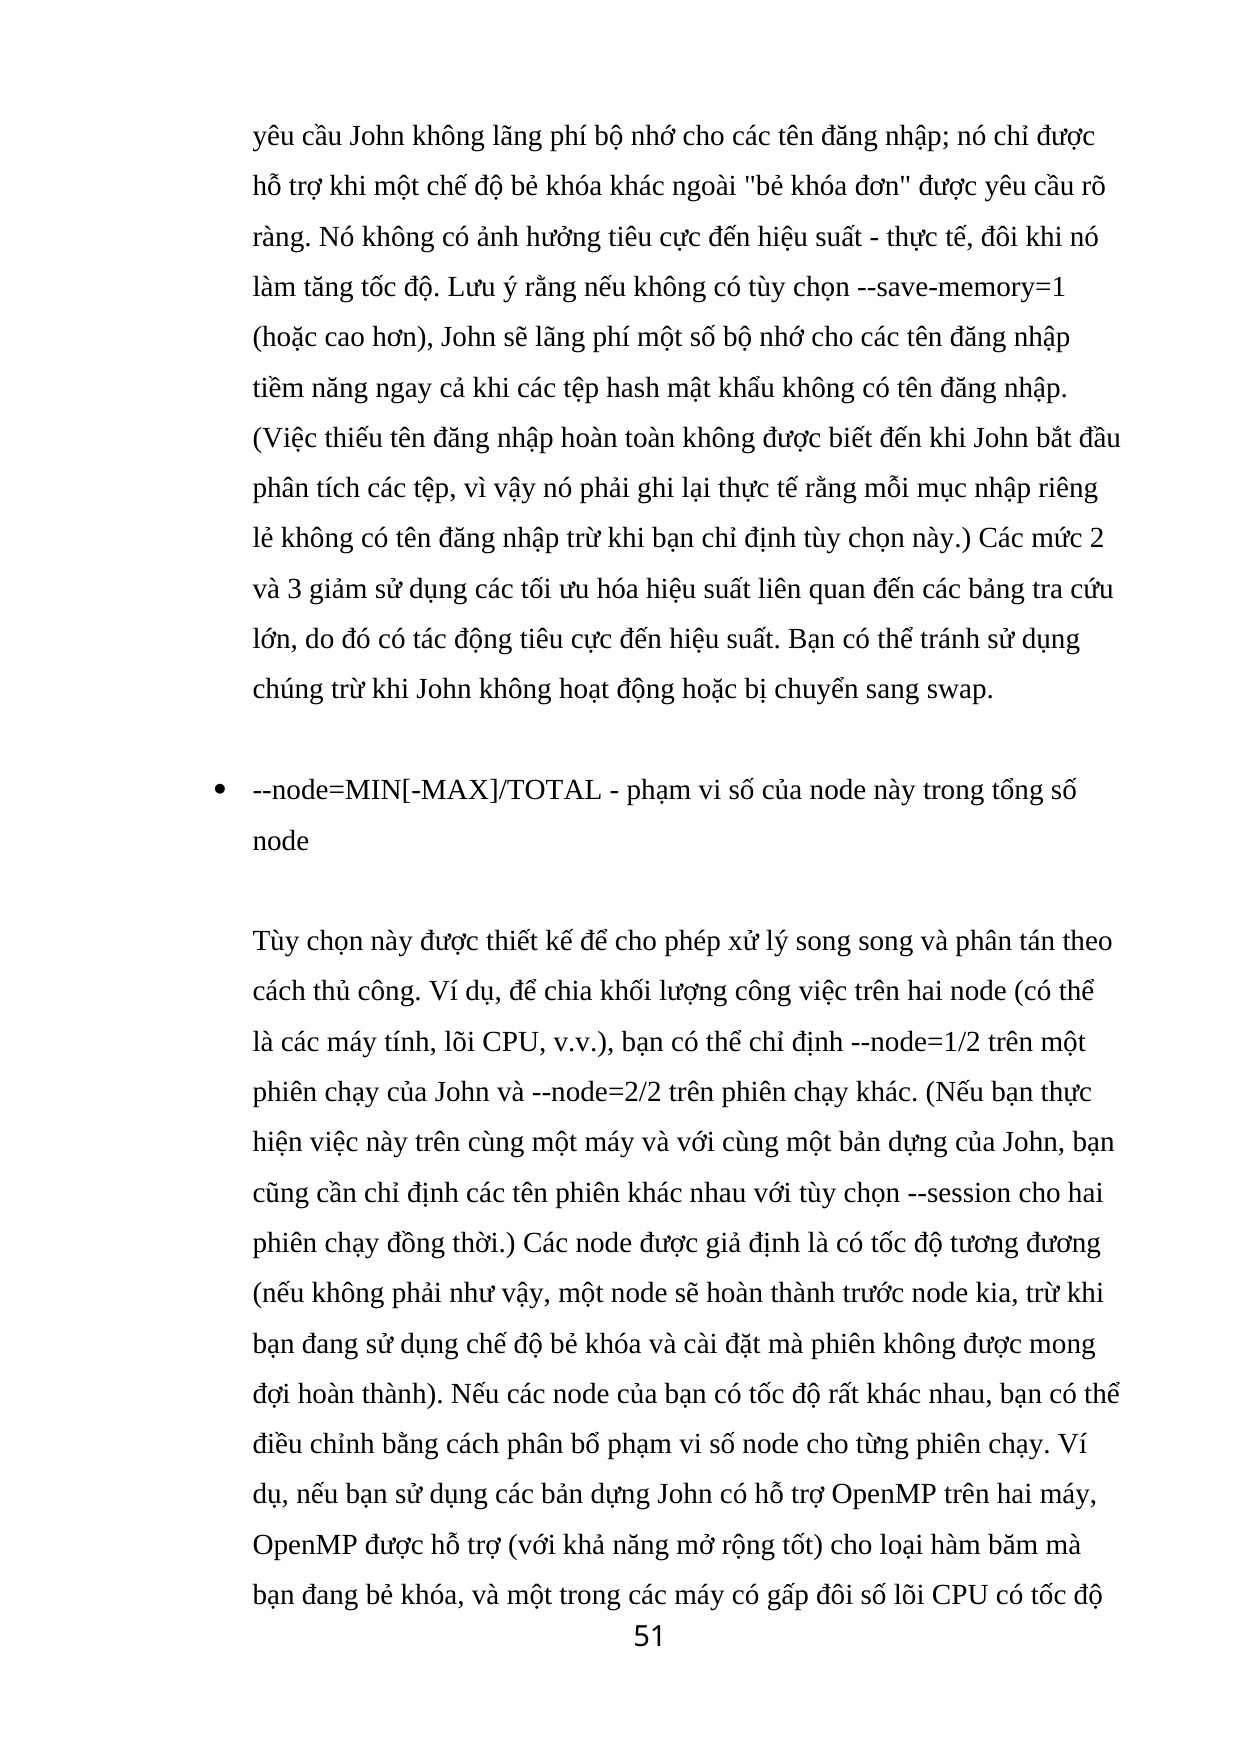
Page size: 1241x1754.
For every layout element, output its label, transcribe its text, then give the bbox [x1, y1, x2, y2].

list --node=MIN[-MAX]/TOTAL - phạm vi số của node này trong tổng số node [215, 772, 1122, 856]
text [252, 118, 1122, 705]
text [252, 923, 1122, 1611]
